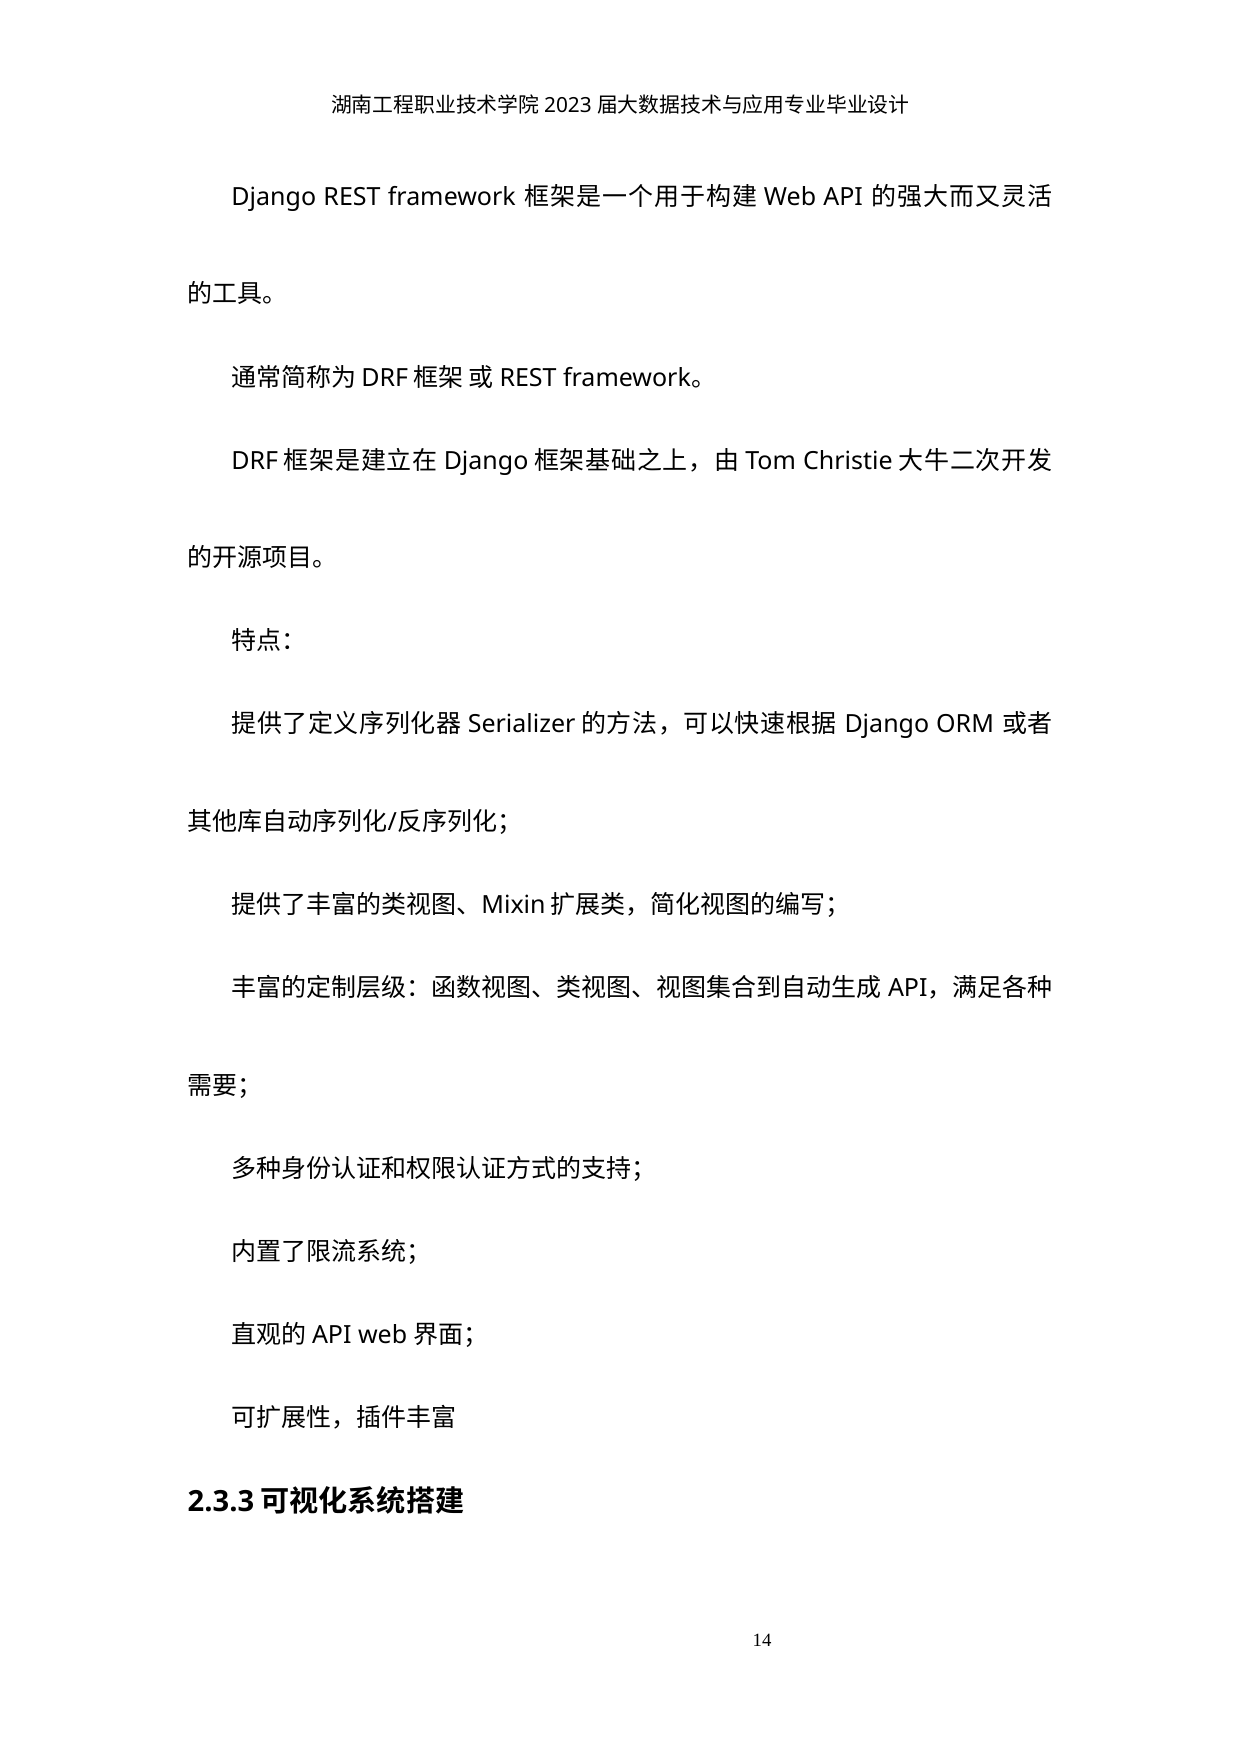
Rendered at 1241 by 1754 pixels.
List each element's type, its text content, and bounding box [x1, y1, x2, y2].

list 特点： [187, 606, 1053, 671]
list 可扩展性，插件丰富 [187, 1383, 1053, 1448]
list 丰富的定制层级：函数视图、类视图、视图集合到自动生成 API，满足各种需要； [187, 953, 1053, 1116]
list 内置了限流系统； [187, 1217, 1053, 1282]
list DRF框架是建立在Django框架基础之上，由Tom Christie大牛二次开发的开源项目。 [187, 426, 1053, 588]
list 直观的 API web 界面； [187, 1300, 1053, 1365]
list 多种身份认证和权限认证方式的支持； [187, 1134, 1053, 1199]
list 通常简称为DRF框架 或 REST framework。 [187, 343, 1053, 408]
list 提供了定义序列化器Serializer的方法，可以快速根据 Django ORM 或者其他库自动序列化/反序列化； [187, 689, 1053, 852]
list 提供了丰富的类视图、Mixin扩展类，简化视图的编写； [187, 870, 1053, 935]
list 2.3.3可视化系统搭建 [187, 1466, 1053, 1531]
list Django REST framework 框架是一个用于构建Web API 的强大而又灵活的工具。 [187, 162, 1053, 324]
